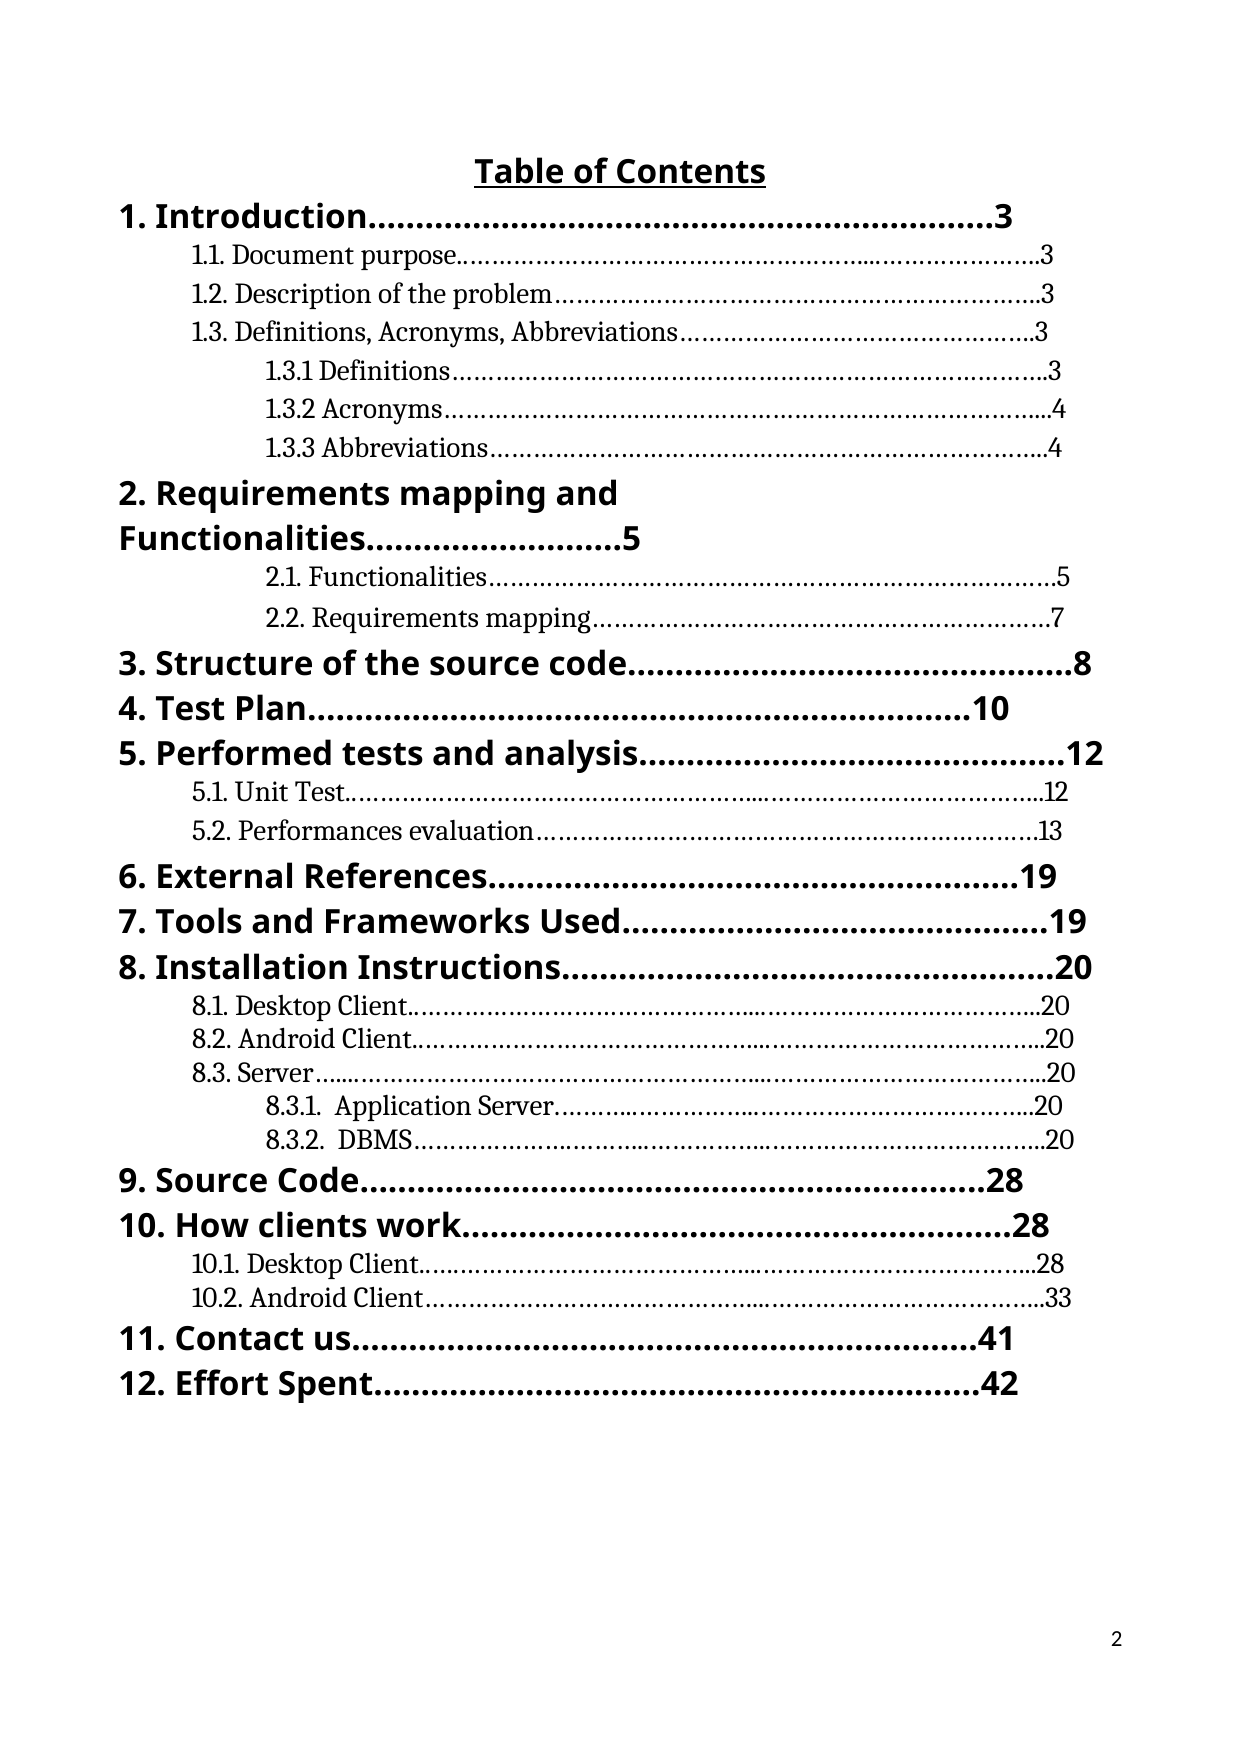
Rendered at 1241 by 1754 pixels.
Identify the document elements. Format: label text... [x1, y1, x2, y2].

text 8.3.1. Application Server.………..……………..………………………………..20 [192, 1089, 1122, 1123]
text 11. Contact us…………………………………………………………41 [118, 1314, 1122, 1360]
text 12. Effort Spent……………………………………………………….42 [118, 1360, 1122, 1405]
text 3. Structure of the source code………………………………………..8 [118, 639, 1122, 685]
text 2. Requirements mapping and Functionalities………………………5 [118, 470, 1122, 561]
text 1.3.3 Abbreviations…………………………………………………………………..4 [192, 431, 1122, 465]
text 6. External References………………………………………………..19 [118, 853, 1122, 898]
text 4. Test Plan…………………………………………………………….10 [118, 685, 1122, 730]
text 5. Performed tests and analysis………………………………………12 [118, 730, 1122, 776]
text 1.1. Document purpose..………………………………………………...………………….3 [118, 238, 1122, 272]
text 9. Source Code………………………………………………………...28 [118, 1157, 1122, 1202]
text 5.1. Unit Test..………………………………………………...………………………………..12 [118, 776, 1122, 809]
text 1.3. Definitions, Acronyms, Abbreviations………………………………………….3 [118, 316, 1122, 349]
text 1. Introduction…………………………………………………………3 [118, 193, 1122, 238]
text 2.1. Functionalities……………………………………………………………………5 [118, 561, 1122, 594]
text 10. How clients work….………………………………………………28 [118, 1202, 1122, 1247]
text 2.2. Requirements mapping………………………………………………………7 [192, 601, 1122, 634]
text 7. Tools and Frameworks Used………………………………………19 [118, 898, 1122, 943]
text 1.2. Description of the problem………………………………………………………….3 [118, 277, 1122, 311]
text 8.3. Server…....………………………………………………...………………………………..20 [118, 1056, 1122, 1089]
text 8.3.2. DBMS………………….………..……………..………………………………..20 [192, 1123, 1122, 1157]
text 5.2. Performances evaluation……………………………………………………………13 [118, 814, 1122, 848]
text 8. Installation Instructions…………………………………………....20 [118, 943, 1122, 989]
text 1.3.2 Acronyms………………………………………………………………………...4 [192, 393, 1122, 426]
text 8.1. Desktop Client..………………………………………...………………………………..20 [118, 989, 1122, 1022]
text 8.2. Android Client..………………………………………...………………………………..20 [118, 1022, 1122, 1056]
text 10.1. Desktop Client..….…………………………………...………………………………..28 [118, 1247, 1122, 1281]
text Table of Contents [118, 148, 1122, 193]
text 10.2. Android Client………………………………………...………………………………..33 [118, 1281, 1122, 1314]
text 1.3.1 Definitions……………………………………………………………………….3 [192, 354, 1122, 388]
